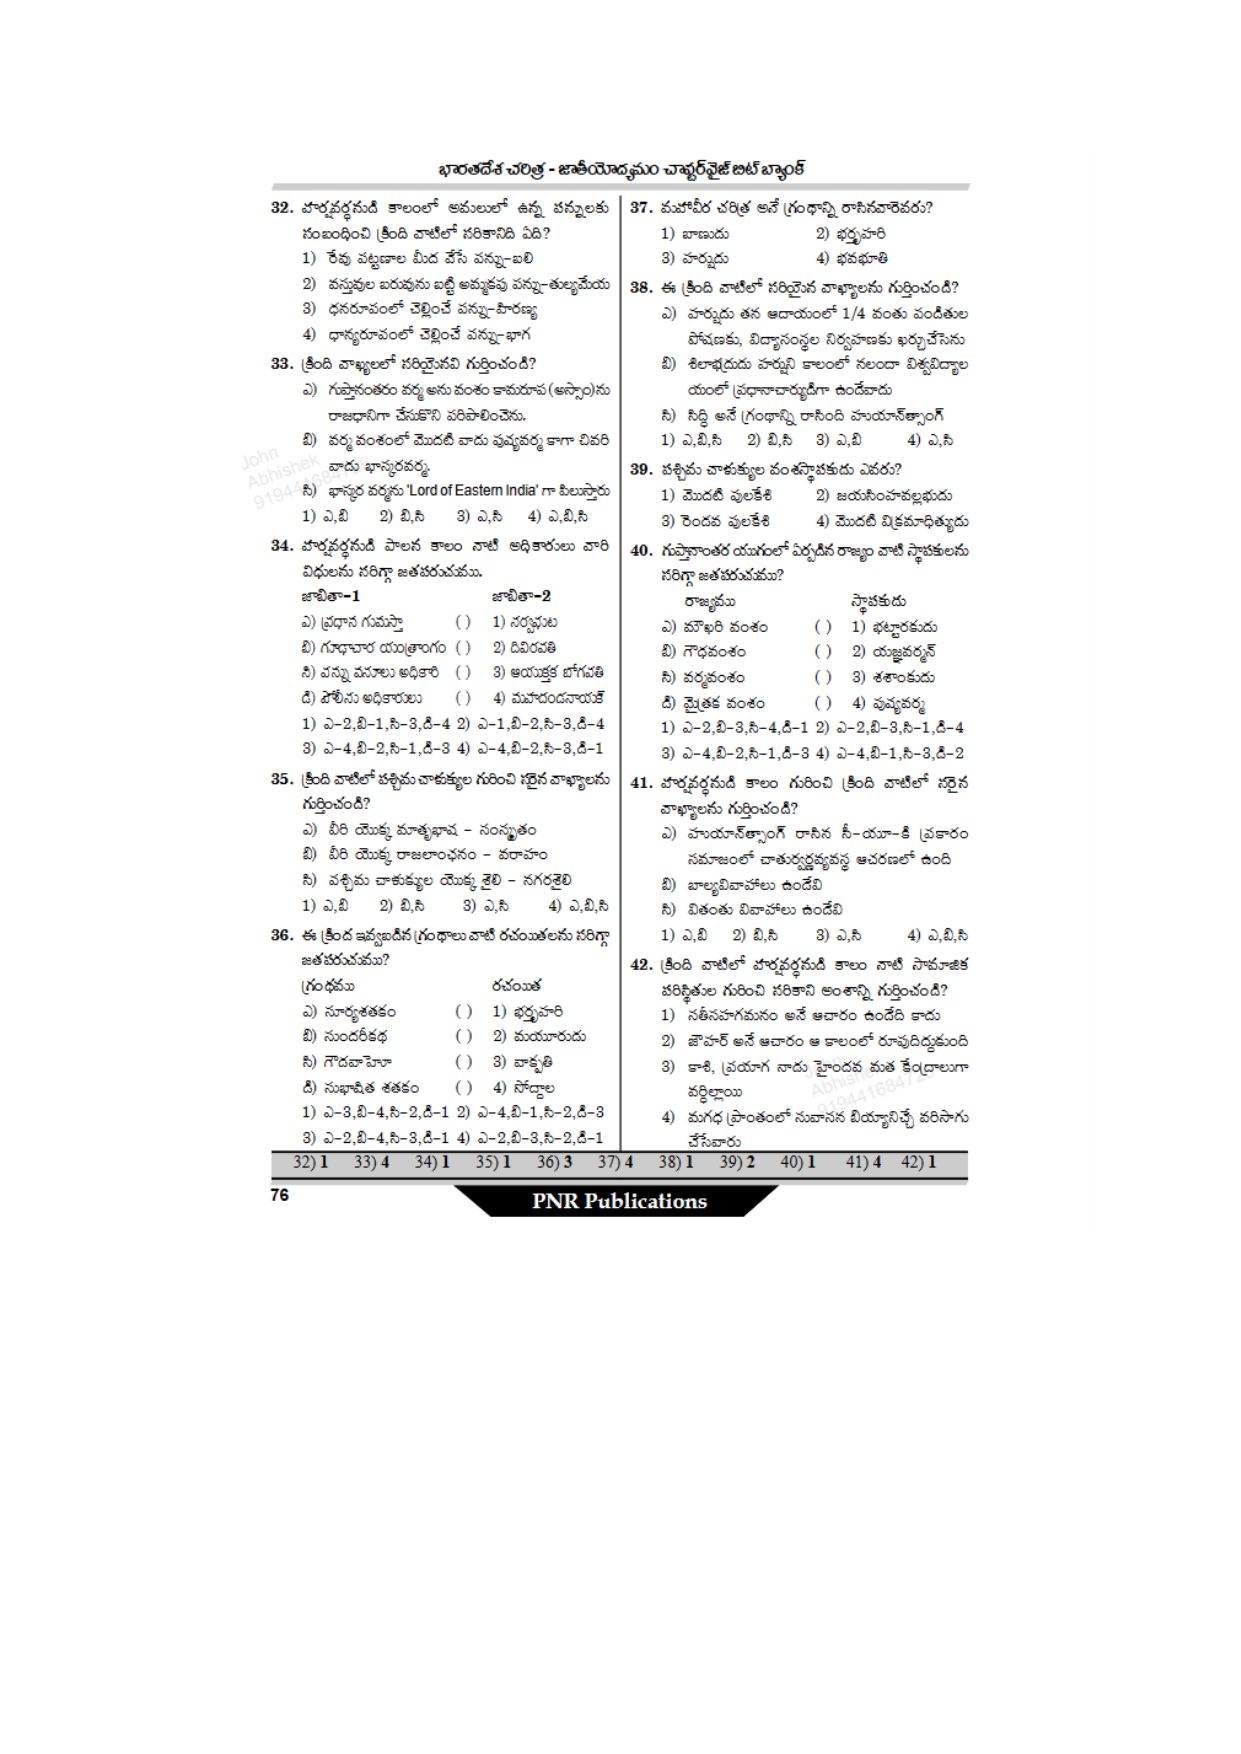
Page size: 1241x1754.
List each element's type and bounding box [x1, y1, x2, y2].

picture [150, 150, 1091, 1228]
